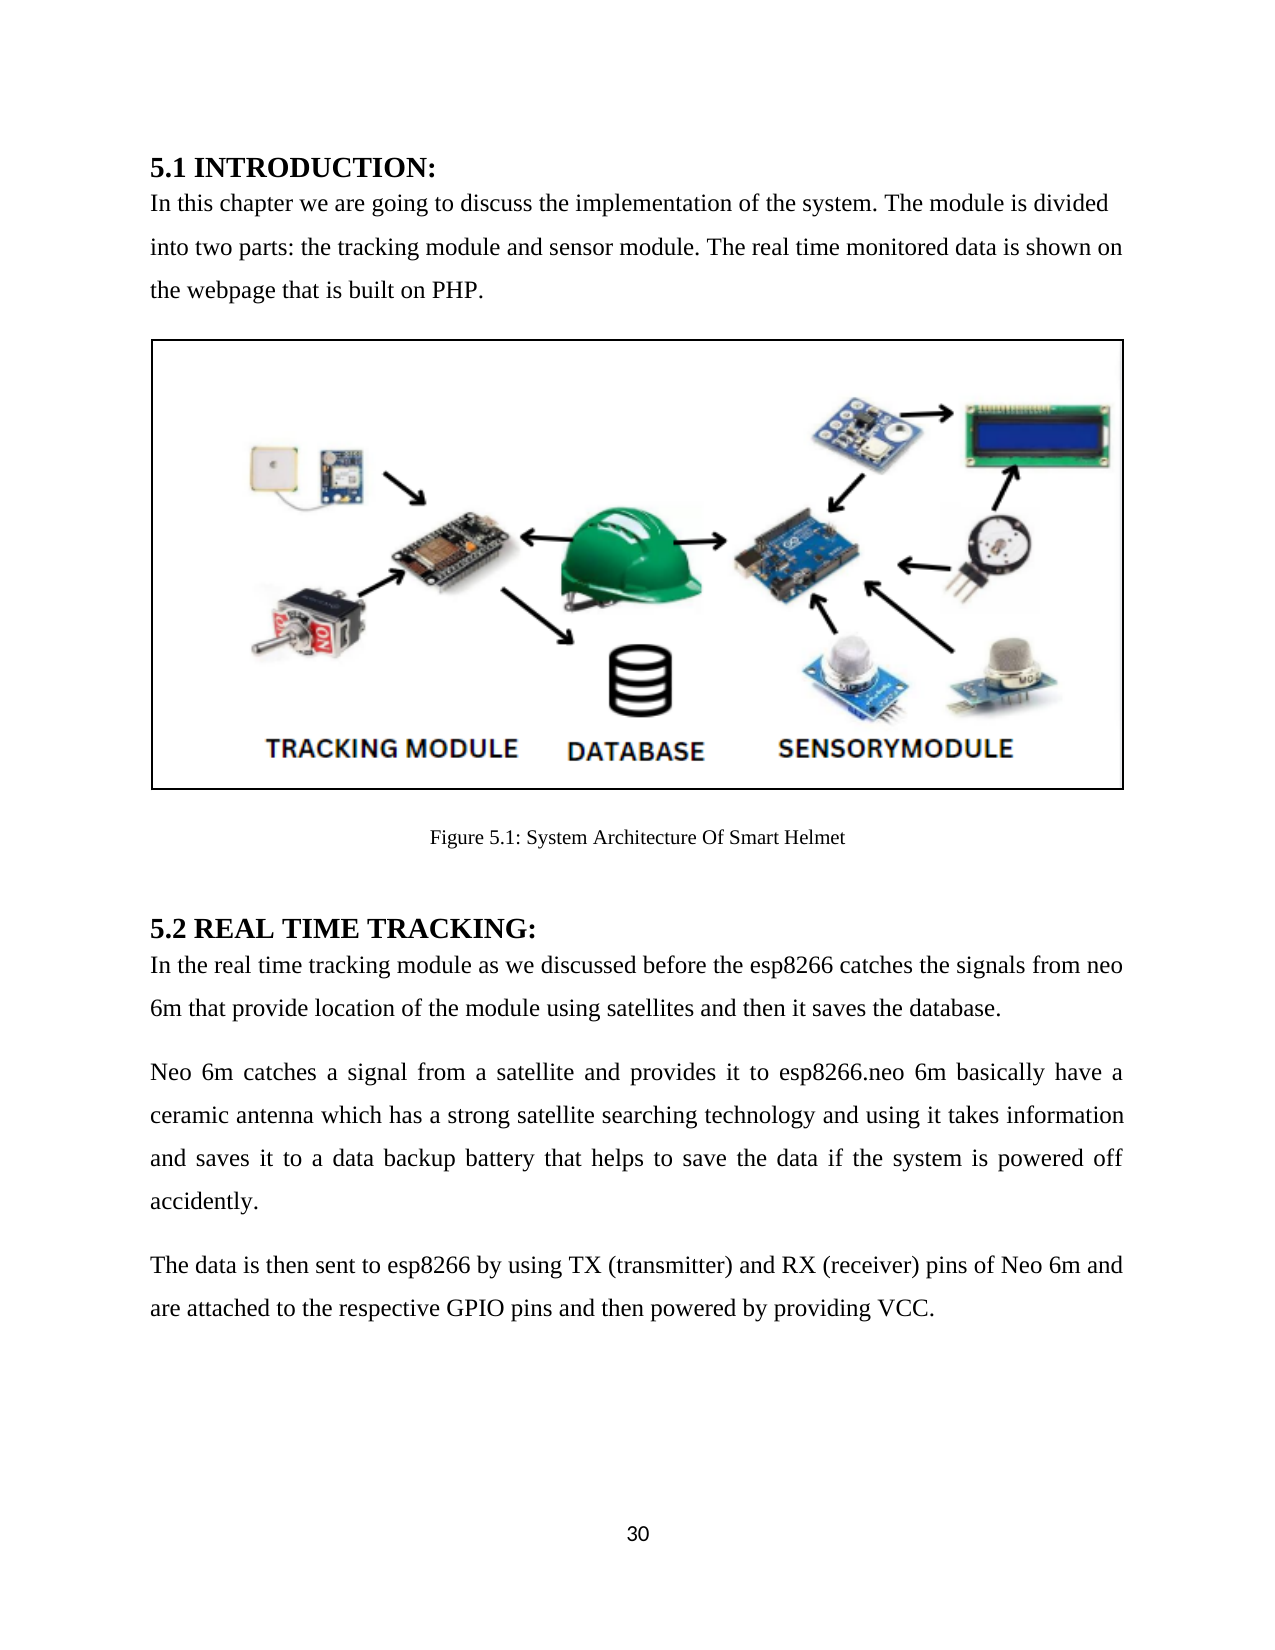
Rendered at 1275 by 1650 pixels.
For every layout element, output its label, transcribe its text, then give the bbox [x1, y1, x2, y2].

subtitle 5.2 REAL TIME TRACKING: [150, 911, 1125, 945]
subtitle 5.1 INTRODUCTION: [150, 150, 1125, 183]
text In this chapter we are going to discuss the implementation of the system. The module is divided into two parts: the tracking module and sensor module. The real time monitored data is shown on the webpage that is built on PHP. [150, 188, 1125, 303]
picture [153, 341, 1122, 788]
text In the real time tracking module as we discussed before the esp8266 catches the signals from neo 6m that provide location of the module using satellites and then it saves the database. [150, 950, 1125, 1022]
text The data is then sent to esp8266 by using TX (transmitter) and RX (receiver) pins of Neo 6m and are attached to the respective GPIO pins and then powered by providing VCC. [150, 1250, 1125, 1322]
text Neo 6m catches a signal from a satellite and provides it to esp8266.neo 6m basically have a ceramic antenna which has a strong satellite searching technology and using it takes information and saves it to a data backup battery that helps to save the data if the system is powered off accidently. [150, 1057, 1125, 1215]
text Figure 5.1: System Architecture Of Smart Helmet [150, 825, 1125, 849]
